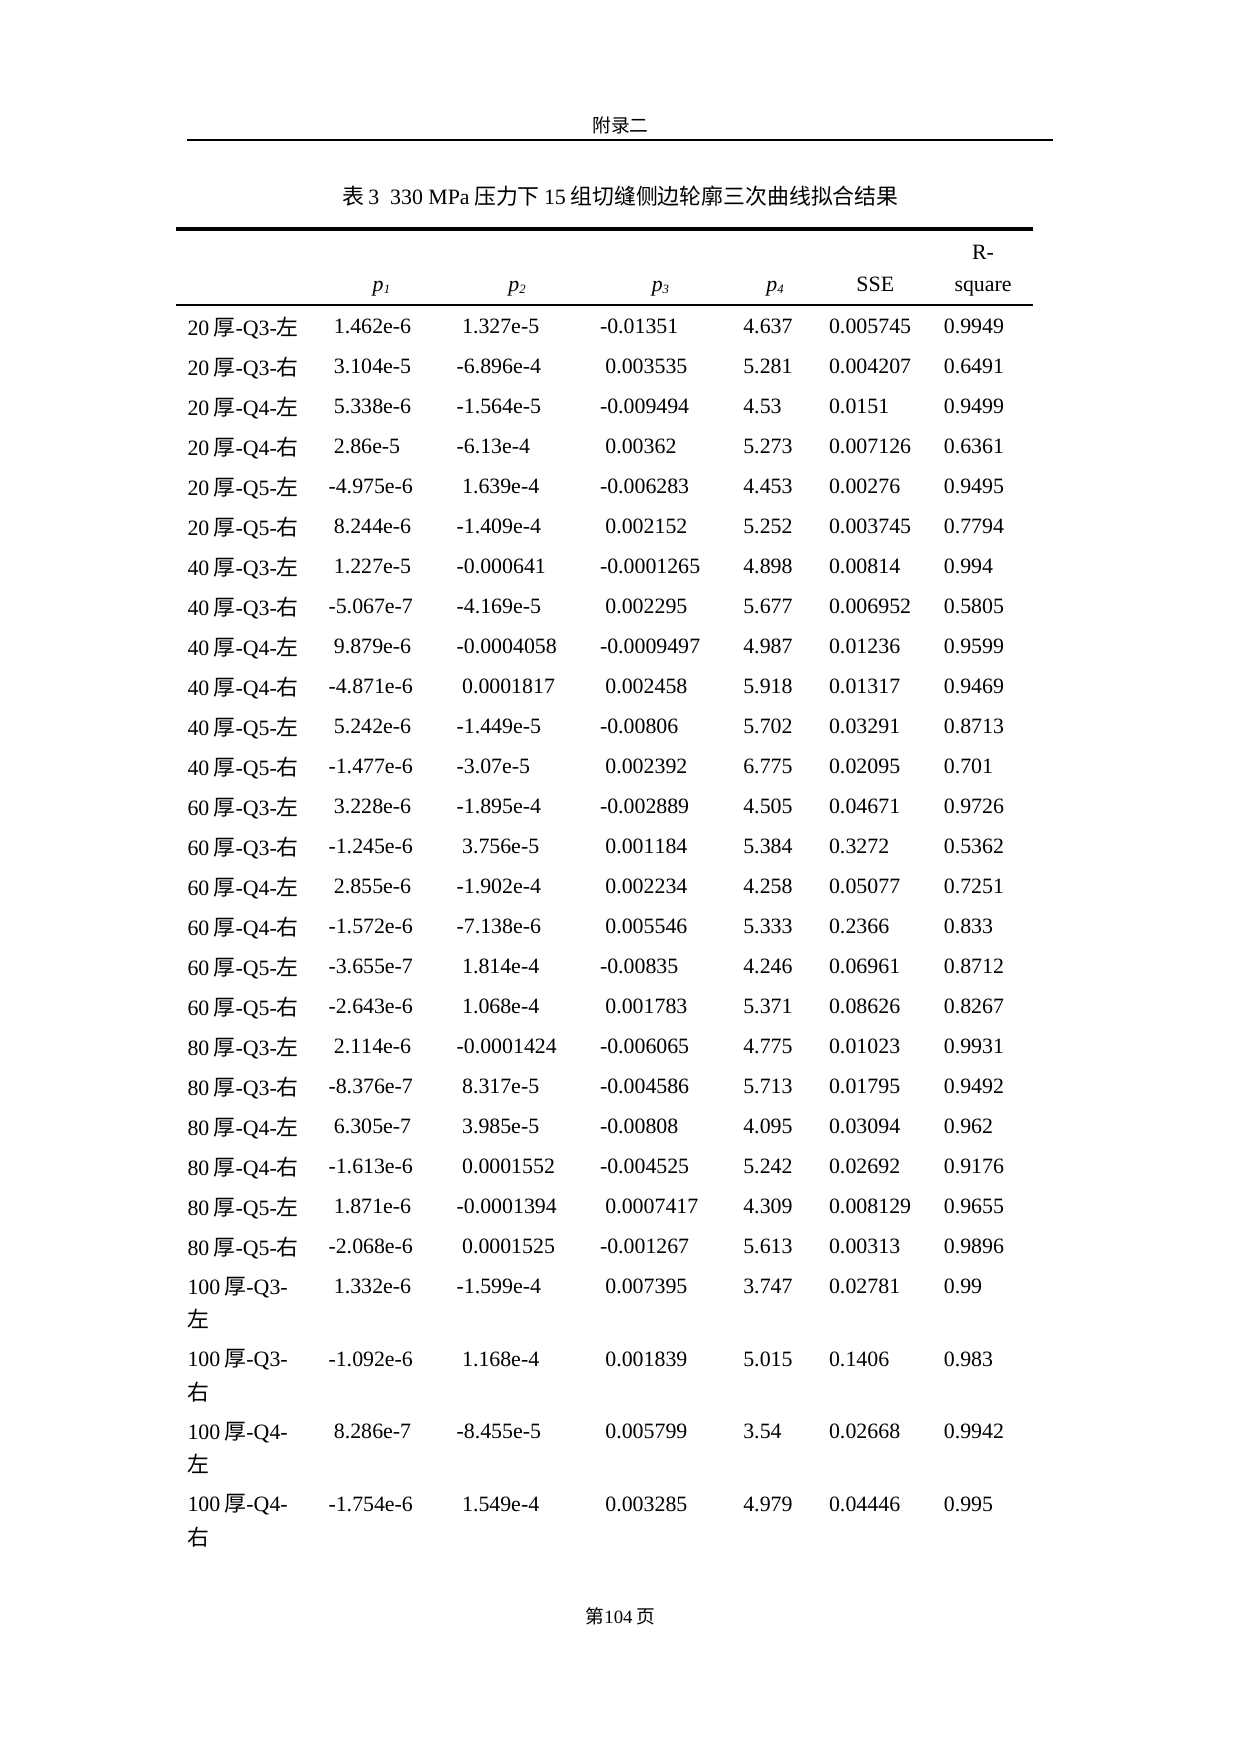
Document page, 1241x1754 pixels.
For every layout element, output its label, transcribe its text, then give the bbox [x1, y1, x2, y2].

table_cell 0.3272 [818, 826, 932, 866]
table_cell 4.453 [732, 466, 818, 506]
table_cell 100厚-Q4-右 [176, 1483, 317, 1556]
table_cell 0.003745 [818, 506, 932, 546]
table_cell 0.002295 [589, 586, 732, 626]
table_header p4 [732, 231, 818, 304]
table_cell 3.228e-6 [317, 786, 445, 826]
table_cell -1.409e-4 [445, 506, 588, 546]
table_cell 0.02095 [818, 746, 932, 786]
table_cell 40厚-Q3-右 [176, 586, 317, 626]
table_cell 2.855e-6 [317, 866, 445, 906]
table_cell 2.86e-5 [317, 426, 445, 466]
table_cell -3.07e-5 [445, 746, 588, 786]
table_cell 0.9492 [933, 1066, 1033, 1106]
table_cell 20厚-Q4-左 [176, 386, 317, 426]
table_cell 0.002392 [589, 746, 732, 786]
table_cell -1.477e-6 [317, 746, 445, 786]
table_cell 5.918 [732, 666, 818, 706]
table_cell -1.245e-6 [317, 826, 445, 866]
table_cell 6.305e-7 [317, 1106, 445, 1146]
table_header p1 [317, 231, 445, 304]
table_cell 3.985e-5 [445, 1106, 588, 1146]
table_cell 4.505 [732, 786, 818, 826]
table_cell 4.987 [732, 626, 818, 666]
table_cell 60厚-Q4-左 [176, 866, 317, 906]
table_cell -6.13e-4 [445, 426, 588, 466]
table_cell 60厚-Q5-左 [176, 946, 317, 986]
table_cell 0.003535 [589, 346, 732, 386]
table_cell 1.639e-4 [445, 466, 588, 506]
table_cell 0.9931 [933, 1026, 1033, 1066]
table_cell 2.114e-6 [317, 1026, 445, 1066]
table_cell -0.006065 [589, 1026, 732, 1066]
table_cell 5.273 [732, 426, 818, 466]
table_cell -1.902e-4 [445, 866, 588, 906]
table_cell 5.281 [732, 346, 818, 386]
table_cell -1.754e-6 [317, 1483, 445, 1556]
table_cell 0.1406 [818, 1338, 932, 1411]
table_cell 0.08626 [818, 986, 932, 1026]
table_cell 0.007395 [589, 1266, 732, 1338]
table_cell -0.0001394 [445, 1186, 588, 1226]
table_cell 8.286e-7 [317, 1411, 445, 1483]
table_cell 0.002234 [589, 866, 732, 906]
table_cell -0.001267 [589, 1226, 732, 1266]
table_cell 0.0001525 [445, 1226, 588, 1266]
table_cell 0.0001817 [445, 666, 588, 706]
table_cell -0.00806 [589, 706, 732, 746]
table_cell 3.756e-5 [445, 826, 588, 866]
table_cell 1.814e-4 [445, 946, 588, 986]
table_cell 4.095 [732, 1106, 818, 1146]
table_cell 100厚-Q3-左 [176, 1266, 317, 1338]
table_cell 0.01795 [818, 1066, 932, 1106]
table_cell 0.994 [933, 546, 1033, 586]
table_cell 0.001184 [589, 826, 732, 866]
table_cell -5.067e-7 [317, 586, 445, 626]
table_cell 3.104e-5 [317, 346, 445, 386]
text 表3 330 MPa压力下15组切缝侧边轮廓三次曲线拟合结果 [187, 178, 1053, 211]
table_cell 0.962 [933, 1106, 1033, 1146]
table_cell 0.5805 [933, 586, 1033, 626]
table_cell 0.01023 [818, 1026, 932, 1066]
table_cell 0.005546 [589, 906, 732, 946]
table_cell 1.462e-6 [317, 306, 445, 346]
table_header SSE [818, 231, 932, 304]
table_cell 0.004207 [818, 346, 932, 386]
table_cell 20厚-Q3-右 [176, 346, 317, 386]
table_cell 0.007126 [818, 426, 932, 466]
table_cell 60厚-Q4-右 [176, 906, 317, 946]
table_cell 40厚-Q3-左 [176, 546, 317, 586]
table_cell 0.8267 [933, 986, 1033, 1026]
table_cell 20厚-Q4-右 [176, 426, 317, 466]
table_cell 5.015 [732, 1338, 818, 1411]
table_cell -3.655e-7 [317, 946, 445, 986]
table_cell 0.05077 [818, 866, 932, 906]
table_cell 0.8713 [933, 706, 1033, 746]
table_cell 0.04446 [818, 1483, 932, 1556]
table_cell 4.637 [732, 306, 818, 346]
table_cell 0.02692 [818, 1146, 932, 1186]
table_cell 5.338e-6 [317, 386, 445, 426]
table_cell 40厚-Q5-右 [176, 746, 317, 786]
table_cell 20厚-Q5-左 [176, 466, 317, 506]
table_cell 60厚-Q5-右 [176, 986, 317, 1026]
table_cell 9.879e-6 [317, 626, 445, 666]
table_header [176, 231, 317, 304]
table_cell 4.775 [732, 1026, 818, 1066]
table_cell -4.169e-5 [445, 586, 588, 626]
table_cell 0.002152 [589, 506, 732, 546]
table_cell -1.599e-4 [445, 1266, 588, 1338]
table_cell 3.747 [732, 1266, 818, 1338]
table_cell 5.677 [732, 586, 818, 626]
table_cell 80厚-Q5-左 [176, 1186, 317, 1226]
table_cell 0.005745 [818, 306, 932, 346]
table_cell -1.092e-6 [317, 1338, 445, 1411]
table_cell 0.2366 [818, 906, 932, 946]
table_cell 8.244e-6 [317, 506, 445, 546]
table_cell 4.53 [732, 386, 818, 426]
table_cell -8.376e-7 [317, 1066, 445, 1106]
table_cell -0.009494 [589, 386, 732, 426]
table_cell -1.613e-6 [317, 1146, 445, 1186]
table_cell 4.258 [732, 866, 818, 906]
table_cell 0.03291 [818, 706, 932, 746]
table_cell 5.242 [732, 1146, 818, 1186]
table_cell 1.549e-4 [445, 1483, 588, 1556]
table_cell 0.9942 [933, 1411, 1033, 1483]
table_cell 4.246 [732, 946, 818, 986]
table_cell 3.54 [732, 1411, 818, 1483]
table_cell 0.9469 [933, 666, 1033, 706]
table_header p2 [445, 231, 588, 304]
table_cell -4.871e-6 [317, 666, 445, 706]
table_cell 0.9949 [933, 306, 1033, 346]
table_cell 0.00313 [818, 1226, 932, 1266]
table_cell 0.5362 [933, 826, 1033, 866]
table_cell -7.138e-6 [445, 906, 588, 946]
table_cell 0.0007417 [589, 1186, 732, 1226]
table_cell 0.7794 [933, 506, 1033, 546]
table_cell 0.00814 [818, 546, 932, 586]
table_cell -4.975e-6 [317, 466, 445, 506]
table_cell 0.06961 [818, 946, 932, 986]
table_cell 80厚-Q5-右 [176, 1226, 317, 1266]
table_cell 1.871e-6 [317, 1186, 445, 1226]
table_cell 4.309 [732, 1186, 818, 1226]
table_cell 0.00276 [818, 466, 932, 506]
table_cell 0.9655 [933, 1186, 1033, 1226]
table_cell 0.0001552 [445, 1146, 588, 1186]
table_cell 6.775 [732, 746, 818, 786]
table_cell -0.002889 [589, 786, 732, 826]
table_cell -0.0009497 [589, 626, 732, 666]
table_cell 0.983 [933, 1338, 1033, 1411]
table_cell 0.9726 [933, 786, 1033, 826]
table_cell -0.004586 [589, 1066, 732, 1106]
table_cell 0.9599 [933, 626, 1033, 666]
table_cell -0.0001424 [445, 1026, 588, 1066]
table_cell -1.564e-5 [445, 386, 588, 426]
table_cell 5.242e-6 [317, 706, 445, 746]
table_cell 100厚-Q3-右 [176, 1338, 317, 1411]
table_cell 0.008129 [818, 1186, 932, 1226]
table_cell 5.713 [732, 1066, 818, 1106]
table_cell -1.572e-6 [317, 906, 445, 946]
table_cell 0.8712 [933, 946, 1033, 986]
table_cell 1.332e-6 [317, 1266, 445, 1338]
table_cell 1.068e-4 [445, 986, 588, 1026]
table_cell 40厚-Q4-右 [176, 666, 317, 706]
table_cell 0.001839 [589, 1338, 732, 1411]
table_cell -0.004525 [589, 1146, 732, 1186]
table_cell 0.001783 [589, 986, 732, 1026]
table_cell 0.003285 [589, 1483, 732, 1556]
table_cell -0.006283 [589, 466, 732, 506]
table_cell 20厚-Q3-左 [176, 306, 317, 346]
table_cell 80厚-Q4-右 [176, 1146, 317, 1186]
table_cell 40厚-Q4-左 [176, 626, 317, 666]
table_cell -0.0004058 [445, 626, 588, 666]
table_cell 0.002458 [589, 666, 732, 706]
table_cell 0.006952 [818, 586, 932, 626]
table_cell 0.833 [933, 906, 1033, 946]
table_cell 1.227e-5 [317, 546, 445, 586]
table_cell 5.371 [732, 986, 818, 1026]
table_cell -0.0001265 [589, 546, 732, 586]
table_cell 0.995 [933, 1483, 1033, 1556]
table_cell -0.00808 [589, 1106, 732, 1146]
table_cell 4.898 [732, 546, 818, 586]
table_cell -1.895e-4 [445, 786, 588, 826]
table_cell -0.00835 [589, 946, 732, 986]
table_cell -1.449e-5 [445, 706, 588, 746]
table_cell 0.0151 [818, 386, 932, 426]
table_cell 0.6361 [933, 426, 1033, 466]
table_cell 0.01317 [818, 666, 932, 706]
table_cell 0.005799 [589, 1411, 732, 1483]
table_cell 0.03094 [818, 1106, 932, 1146]
table_cell 5.333 [732, 906, 818, 946]
table_cell 0.9499 [933, 386, 1033, 426]
table_cell 0.00362 [589, 426, 732, 466]
table_cell 8.317e-5 [445, 1066, 588, 1106]
table_cell 0.7251 [933, 866, 1033, 906]
table_cell 0.99 [933, 1266, 1033, 1338]
table_cell 0.01236 [818, 626, 932, 666]
table_cell 1.327e-5 [445, 306, 588, 346]
table_cell 1.168e-4 [445, 1338, 588, 1411]
table_cell 5.702 [732, 706, 818, 746]
table_cell -0.01351 [589, 306, 732, 346]
table_cell 60厚-Q3-右 [176, 826, 317, 866]
table_cell 5.384 [732, 826, 818, 866]
table_cell 0.02668 [818, 1411, 932, 1483]
table_cell 80厚-Q4-左 [176, 1106, 317, 1146]
table_cell 80厚-Q3-右 [176, 1066, 317, 1106]
table_cell 40厚-Q5-左 [176, 706, 317, 746]
table_cell 5.613 [732, 1226, 818, 1266]
table_cell 80厚-Q3-左 [176, 1026, 317, 1066]
table_header p3 [589, 231, 732, 304]
table_cell -0.000641 [445, 546, 588, 586]
table_cell 20厚-Q5-右 [176, 506, 317, 546]
table_cell -6.896e-4 [445, 346, 588, 386]
table_cell 100厚-Q4-左 [176, 1411, 317, 1483]
table_cell 0.6491 [933, 346, 1033, 386]
table_cell 4.979 [732, 1483, 818, 1556]
table_cell -2.068e-6 [317, 1226, 445, 1266]
table_header R-square [933, 231, 1033, 304]
table_cell 0.9495 [933, 466, 1033, 506]
table_cell 5.252 [732, 506, 818, 546]
table_cell 0.04671 [818, 786, 932, 826]
table_cell -8.455e-5 [445, 1411, 588, 1483]
table_cell 0.701 [933, 746, 1033, 786]
table_cell 0.9896 [933, 1226, 1033, 1266]
table_cell 0.9176 [933, 1146, 1033, 1186]
table_cell 60厚-Q3-左 [176, 786, 317, 826]
table_cell 0.02781 [818, 1266, 932, 1338]
table_cell -2.643e-6 [317, 986, 445, 1026]
